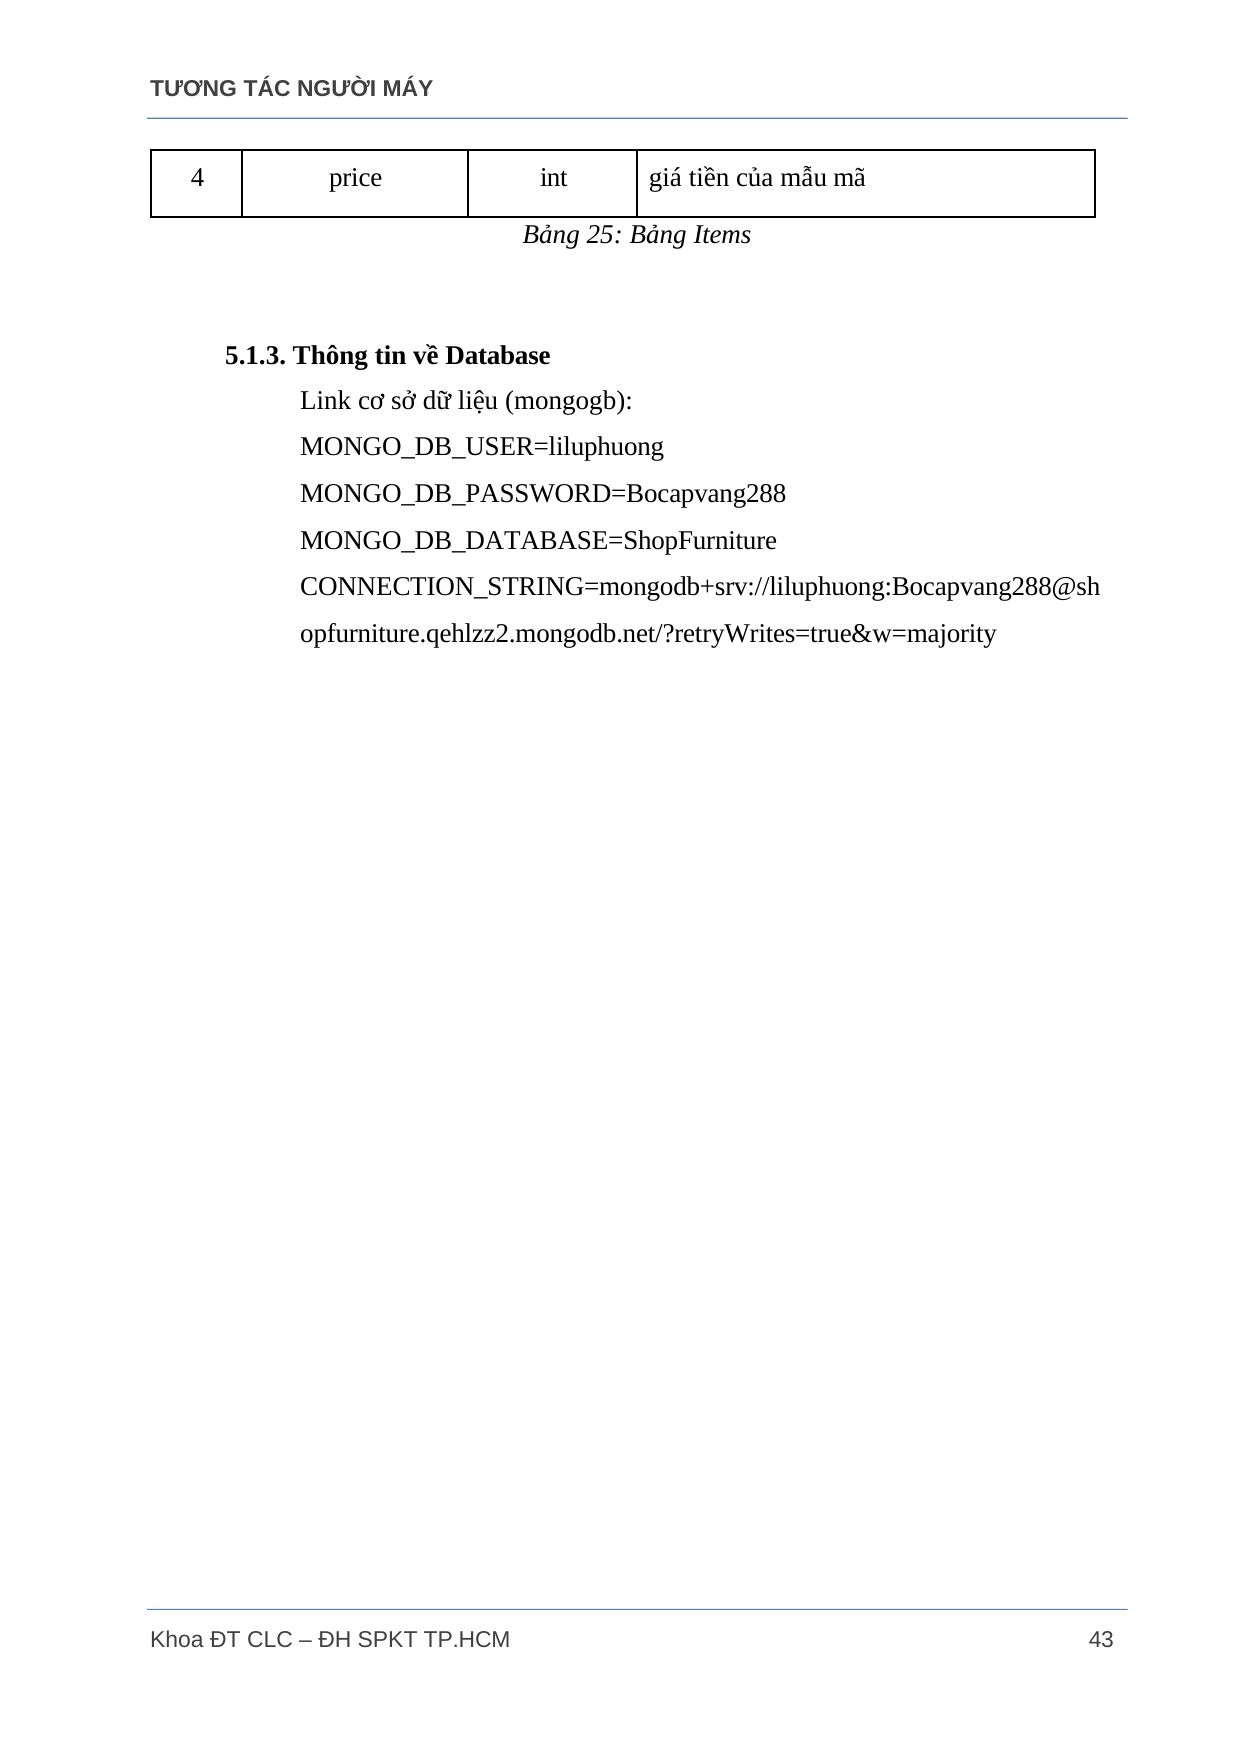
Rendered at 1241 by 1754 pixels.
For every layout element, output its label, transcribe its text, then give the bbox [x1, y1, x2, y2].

table_header giá tiền của mẫu mã [638, 151, 1094, 216]
text Link cơ sở dữ liệu (mongogb): MONGO_DB_USER=liluphuong MONGO_DB_PASSWORD=Bocapvang288 MONGO_DB_DATABASE=ShopFurniture [300, 384, 836, 555]
table_header price [243, 151, 467, 216]
subtitle Thông tin về Database [225, 339, 1136, 371]
table_header 4 [152, 151, 241, 216]
text CONNECTION_STRING=mongodb+srv://liluphuong:Bocapvang288@sh opfurniture.qehlzz2.mongodb.net/?retryWrites=true&w=majority [300, 570, 1136, 648]
text Bảng 25: Bảng Items [292, 218, 982, 250]
table_header int [469, 151, 636, 216]
